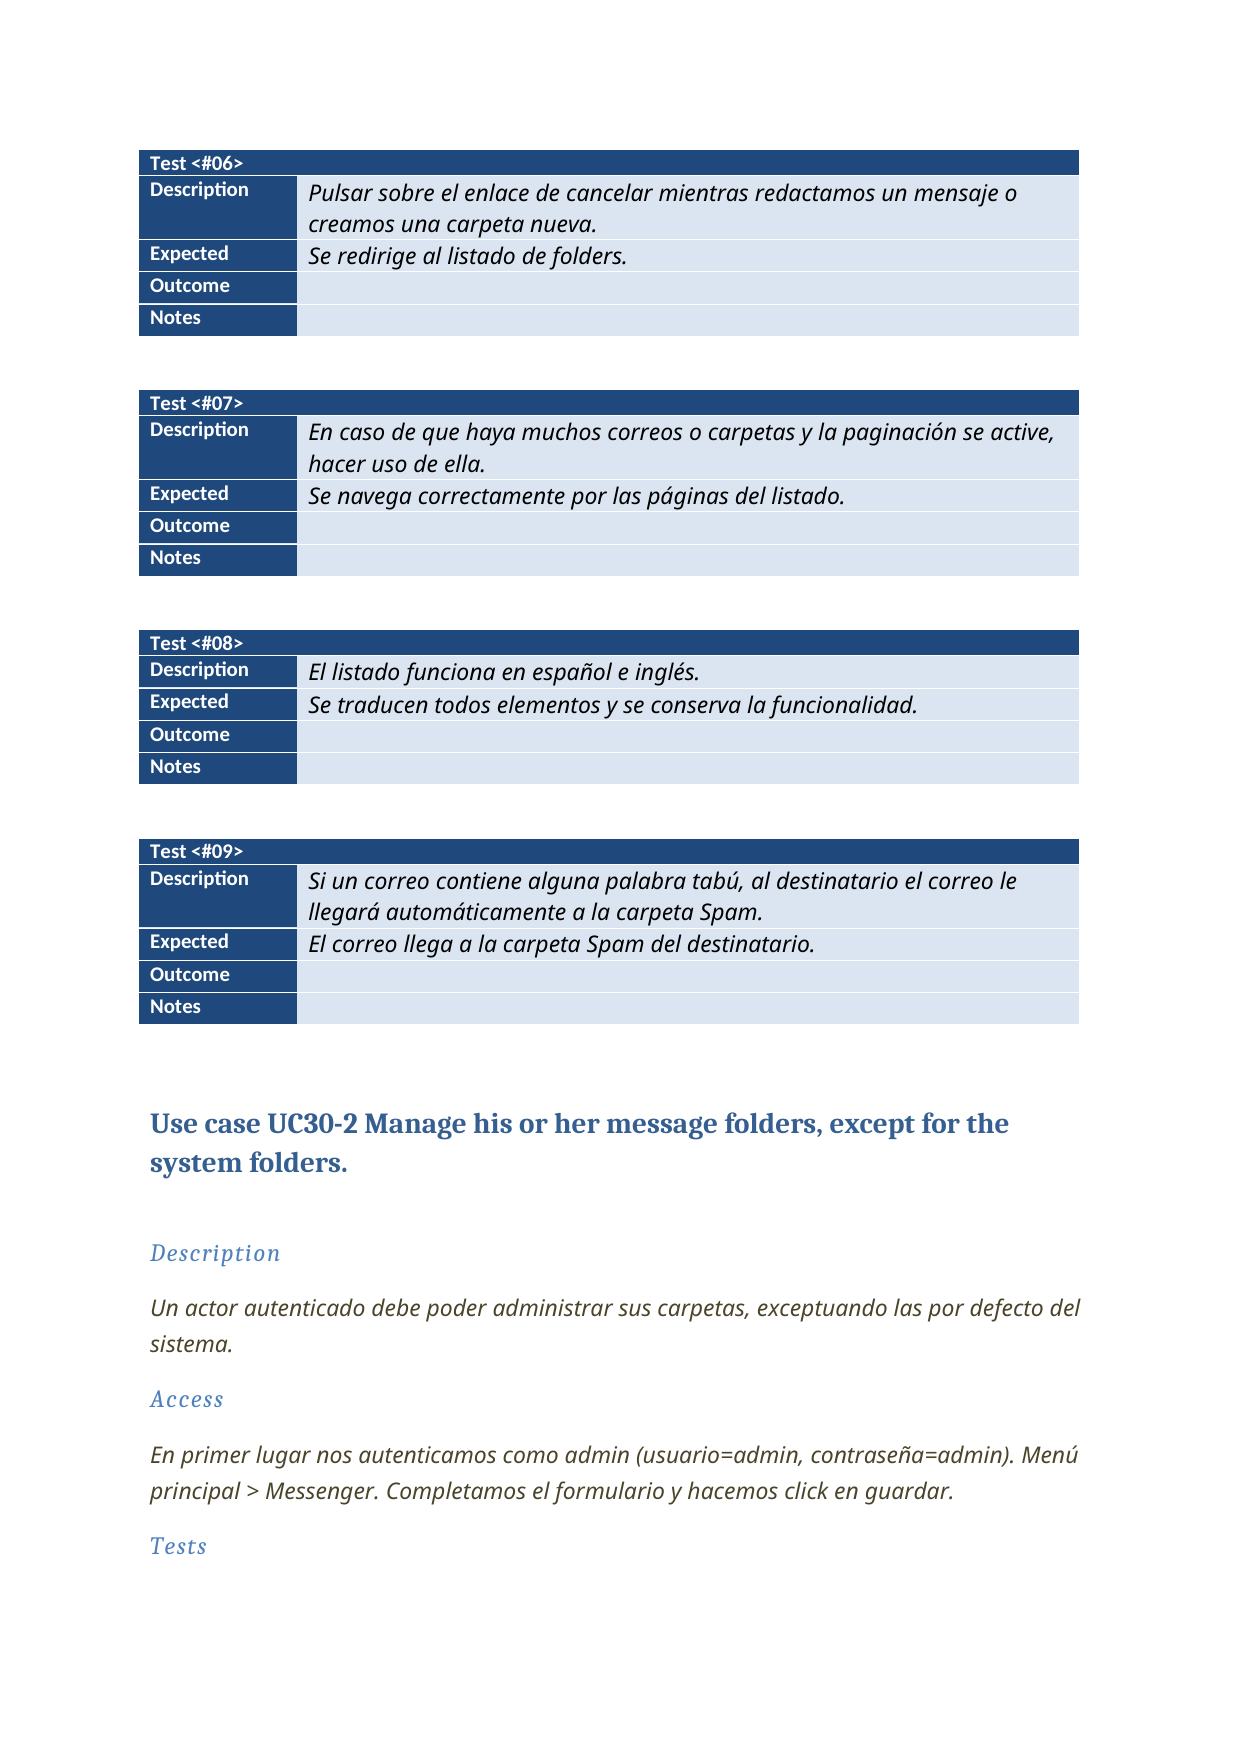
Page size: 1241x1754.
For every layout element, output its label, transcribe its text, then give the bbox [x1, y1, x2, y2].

table_cell [297, 272, 1079, 303]
table_cell Si un correo contiene alguna palabra tabú, al destinatario el correo le llegará automáticamente a la carpeta Spam. [297, 865, 1079, 927]
table_cell Notes [139, 993, 297, 1024]
table_cell Expected [139, 689, 297, 720]
table_cell Expected [139, 240, 297, 271]
table_cell Description [139, 176, 297, 239]
table_cell El correo llega a la carpeta Spam del destinatario. [297, 929, 1079, 960]
table_cell Outcome [139, 272, 297, 303]
table_cell Se traducen todos elementos y se conserva la funcionalidad. [297, 689, 1079, 720]
table_cell Notes [139, 753, 297, 784]
table_cell [297, 305, 1079, 336]
table_cell Outcome [139, 512, 297, 543]
table_header Test <#08> [139, 630, 1079, 655]
table_cell Notes [139, 305, 297, 336]
table_cell [297, 545, 1079, 576]
table_cell [297, 512, 1079, 543]
table_header Test <#09> [139, 839, 1079, 864]
table_cell Description [139, 416, 297, 479]
table_cell [297, 993, 1079, 1024]
table_cell [297, 753, 1079, 784]
table_cell Se redirige al listado de folders. [297, 240, 1079, 271]
text Tests [150, 1532, 1090, 1560]
table_cell Description [139, 656, 297, 687]
text Use case UC30-2 Manage his or her message folders, except for the system folders. [150, 1107, 1090, 1179]
text Access [150, 1385, 1090, 1414]
table_cell Pulsar sobre el enlace de cancelar mientras redactamos un mensaje o creamos una carpeta nueva. [297, 176, 1079, 239]
table_cell [297, 721, 1079, 752]
table_cell [297, 961, 1079, 992]
text En primer lugar nos autenticamos como admin (usuario=admin, contraseña=admin). Menú principal > Messenger. Completamos el formulario y hacemos click en guardar. [150, 1439, 1090, 1506]
table_header Test <#07> [139, 390, 1079, 415]
table_cell El listado funciona en español e inglés. [297, 656, 1079, 687]
text Description [150, 1238, 1090, 1267]
table_cell Description [139, 865, 297, 927]
table_cell En caso de que haya muchos correos o carpetas y la paginación se active, hacer uso de ella. [297, 416, 1079, 479]
table_cell Expected [139, 929, 297, 960]
text Un actor autenticado debe poder administrar sus carpetas, exceptuando las por defecto del sistema. [150, 1292, 1090, 1359]
table_cell Outcome [139, 721, 297, 752]
table_header Test <#06> [139, 150, 1079, 175]
table_cell Expected [139, 480, 297, 511]
table_cell Outcome [139, 961, 297, 992]
table_cell Notes [139, 545, 297, 576]
table_cell Se navega correctamente por las páginas del listado. [297, 480, 1079, 511]
